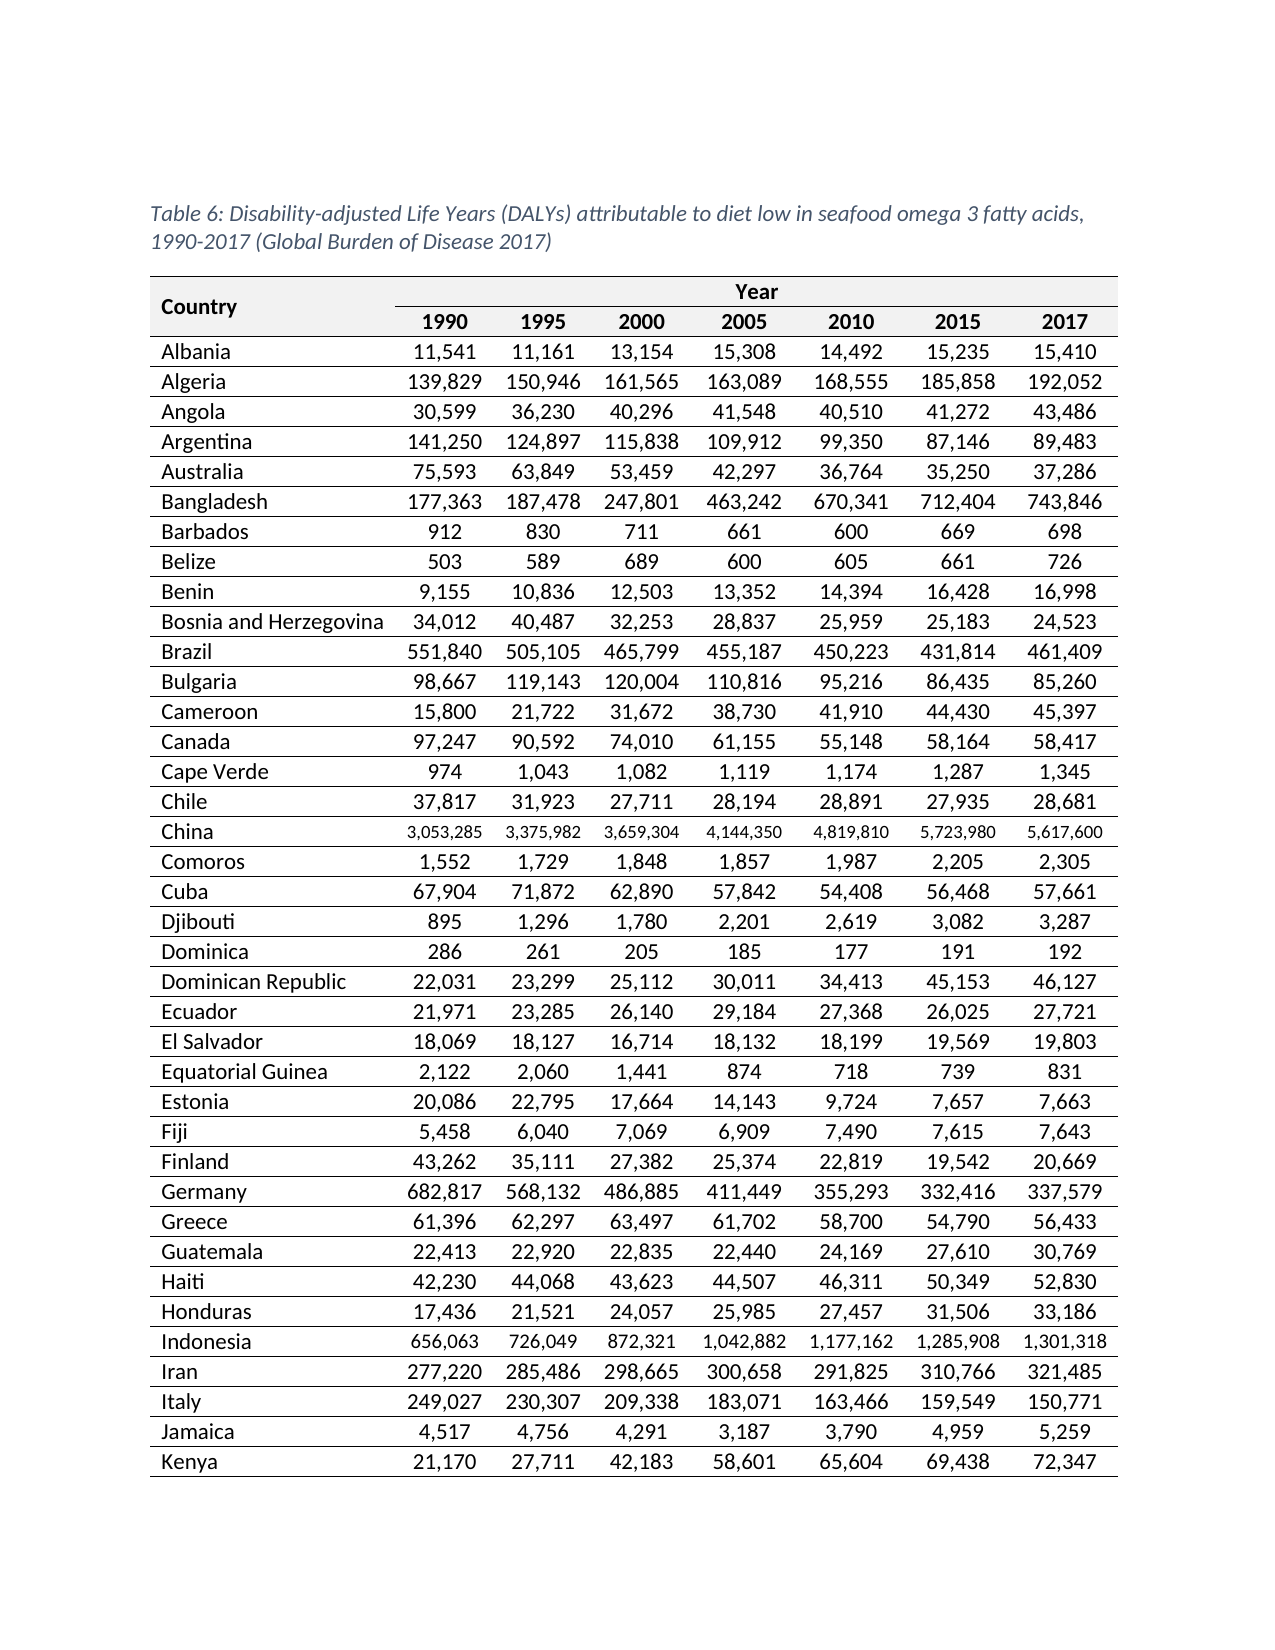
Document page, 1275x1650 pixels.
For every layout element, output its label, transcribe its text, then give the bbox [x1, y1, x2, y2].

table_cell 461,409 [1011, 637, 1118, 666]
table_cell 40,296 [592, 397, 691, 426]
table_cell 277,220 [395, 1357, 494, 1386]
table_cell 44,507 [691, 1267, 798, 1296]
table_cell 895 [395, 907, 494, 936]
table_cell 168,555 [798, 367, 904, 396]
table_cell Kenya [150, 1447, 395, 1476]
table_cell 37,286 [1011, 457, 1118, 486]
table_cell Finland [150, 1147, 395, 1176]
table_cell 191 [904, 937, 1011, 966]
table_cell 109,912 [691, 427, 798, 456]
table_cell 337,579 [1011, 1177, 1118, 1206]
table_cell 21,170 [395, 1447, 494, 1476]
table_cell 7,069 [592, 1117, 691, 1146]
table_cell 1,082 [592, 757, 691, 786]
table_cell 726 [1011, 547, 1118, 576]
table_cell 42,297 [691, 457, 798, 486]
table_cell 45,153 [904, 967, 1011, 996]
table_cell 44,430 [904, 697, 1011, 726]
table_cell 4,959 [904, 1417, 1011, 1446]
table_cell 1,119 [691, 757, 798, 786]
table_cell 90,592 [494, 727, 592, 756]
table_cell 1,174 [798, 757, 904, 786]
table_cell 2017 [1011, 307, 1118, 336]
table_cell 589 [494, 547, 592, 576]
table_cell 5,458 [395, 1117, 494, 1146]
table_cell 17,664 [592, 1087, 691, 1116]
table_cell 27,711 [592, 787, 691, 816]
table_cell Bulgaria [150, 667, 395, 696]
table_cell 1995 [494, 307, 592, 336]
table_cell Jamaica [150, 1417, 395, 1446]
table_cell 34,012 [395, 607, 494, 636]
table_cell 874 [691, 1057, 798, 1086]
table_cell 65,604 [798, 1447, 904, 1476]
table_cell 18,199 [798, 1027, 904, 1056]
table_cell 2,060 [494, 1057, 592, 1086]
table_cell 69,438 [904, 1447, 1011, 1476]
table_cell 1,042,882 [691, 1327, 798, 1356]
table_cell 486,885 [592, 1177, 691, 1206]
table_cell 1,177,162 [798, 1327, 904, 1356]
table_cell 1990 [395, 307, 494, 336]
table_cell 35,111 [494, 1147, 592, 1176]
table_cell 187,478 [494, 487, 592, 516]
table_cell 45,397 [1011, 697, 1118, 726]
table_cell 2,305 [1011, 847, 1118, 876]
table_cell 698 [1011, 517, 1118, 546]
table_cell 3,053,285 [395, 817, 494, 846]
table_cell 95,216 [798, 667, 904, 696]
table_cell 192,052 [1011, 367, 1118, 396]
table_cell 28,837 [691, 607, 798, 636]
table_cell Greece [150, 1207, 395, 1236]
table_cell 285,486 [494, 1357, 592, 1386]
table_cell 31,923 [494, 787, 592, 816]
table_header Year [395, 277, 1118, 306]
table_cell 411,449 [691, 1177, 798, 1206]
table_cell 85,260 [1011, 667, 1118, 696]
table_cell 74,010 [592, 727, 691, 756]
table_cell 98,667 [395, 667, 494, 696]
table_cell 21,521 [494, 1297, 592, 1326]
table_cell 32,253 [592, 607, 691, 636]
table_cell 3,287 [1011, 907, 1118, 936]
table_cell 463,242 [691, 487, 798, 516]
table_cell 22,413 [395, 1237, 494, 1266]
table_cell 2015 [904, 307, 1011, 336]
table_cell Brazil [150, 637, 395, 666]
table_cell 71,872 [494, 877, 592, 906]
table_cell 661 [691, 517, 798, 546]
table_cell 2,205 [904, 847, 1011, 876]
table_cell 286 [395, 937, 494, 966]
table_cell 24,169 [798, 1237, 904, 1266]
table_cell 455,187 [691, 637, 798, 666]
table_cell 18,127 [494, 1027, 592, 1056]
table_cell 670,341 [798, 487, 904, 516]
table_cell 6,909 [691, 1117, 798, 1146]
table_cell 13,352 [691, 577, 798, 606]
table_cell 30,599 [395, 397, 494, 426]
table_cell 11,541 [395, 337, 494, 366]
table_cell 14,143 [691, 1087, 798, 1116]
table_cell 21,971 [395, 997, 494, 1026]
table_cell 161,565 [592, 367, 691, 396]
table_cell 24,523 [1011, 607, 1118, 636]
table_cell 119,143 [494, 667, 592, 696]
table_cell 183,071 [691, 1387, 798, 1416]
table_cell 124,897 [494, 427, 592, 456]
table_cell 7,490 [798, 1117, 904, 1146]
table_cell Guatemala [150, 1237, 395, 1266]
table_cell 3,790 [798, 1417, 904, 1446]
table_cell 872,321 [592, 1327, 691, 1356]
table_cell 551,840 [395, 637, 494, 666]
table_cell Albania [150, 337, 395, 366]
text Table 6: Disability-adjusted Life Years (DALYs) attributable to diet low in seafood omega 3 fatty acids, 1990-2017 (Global Burden of Disease 2017) [150, 199, 1125, 255]
table_cell 75,593 [395, 457, 494, 486]
table_cell 450,223 [798, 637, 904, 666]
table_cell 4,291 [592, 1417, 691, 1446]
table_cell 54,790 [904, 1207, 1011, 1236]
table_cell 58,164 [904, 727, 1011, 756]
table_cell 150,771 [1011, 1387, 1118, 1416]
table_cell 205 [592, 937, 691, 966]
table_cell 15,410 [1011, 337, 1118, 366]
table_cell 58,601 [691, 1447, 798, 1476]
table_cell 43,486 [1011, 397, 1118, 426]
table_cell 9,155 [395, 577, 494, 606]
table_cell 33,186 [1011, 1297, 1118, 1326]
table_cell 63,849 [494, 457, 592, 486]
table_cell 4,517 [395, 1417, 494, 1446]
table_cell Australia [150, 457, 395, 486]
table_cell 1,043 [494, 757, 592, 786]
table_cell 56,468 [904, 877, 1011, 906]
table_cell Fiji [150, 1117, 395, 1146]
table_cell 718 [798, 1057, 904, 1086]
table_cell 87,146 [904, 427, 1011, 456]
table_cell 27,711 [494, 1447, 592, 1476]
table_cell 605 [798, 547, 904, 576]
table_cell 20,086 [395, 1087, 494, 1116]
table_cell 17,436 [395, 1297, 494, 1326]
table_cell 2010 [798, 307, 904, 336]
table_cell 62,297 [494, 1207, 592, 1236]
table_cell 3,187 [691, 1417, 798, 1446]
table_cell El Salvador [150, 1027, 395, 1056]
table_cell 2,619 [798, 907, 904, 936]
table_cell 41,548 [691, 397, 798, 426]
table_cell 185,858 [904, 367, 1011, 396]
table_cell 15,800 [395, 697, 494, 726]
table_cell 230,307 [494, 1387, 592, 1416]
table_cell 57,842 [691, 877, 798, 906]
table_cell 4,756 [494, 1417, 592, 1446]
table_cell 12,503 [592, 577, 691, 606]
table_cell 115,838 [592, 427, 691, 456]
table_cell 1,780 [592, 907, 691, 936]
table_cell Barbados [150, 517, 395, 546]
table_cell 974 [395, 757, 494, 786]
table_cell 35,250 [904, 457, 1011, 486]
table_cell 28,891 [798, 787, 904, 816]
table_cell 656,063 [395, 1327, 494, 1356]
table_cell 1,441 [592, 1057, 691, 1086]
table_cell 61,702 [691, 1207, 798, 1236]
table_cell 40,510 [798, 397, 904, 426]
table_cell 209,338 [592, 1387, 691, 1416]
table_cell 22,795 [494, 1087, 592, 1116]
table_cell Bosnia and Herzegovina [150, 607, 395, 636]
table_cell 13,154 [592, 337, 691, 366]
table_cell 27,610 [904, 1237, 1011, 1266]
table_cell 63,497 [592, 1207, 691, 1236]
table_cell 3,659,304 [592, 817, 691, 846]
table_cell 25,985 [691, 1297, 798, 1326]
table_cell 25,183 [904, 607, 1011, 636]
table_cell 261 [494, 937, 592, 966]
table_cell 25,112 [592, 967, 691, 996]
table_cell 739 [904, 1057, 1011, 1086]
table_cell Argentina [150, 427, 395, 456]
table_cell 61,396 [395, 1207, 494, 1236]
table_cell 37,817 [395, 787, 494, 816]
table_cell 141,250 [395, 427, 494, 456]
table_cell 86,435 [904, 667, 1011, 696]
table_cell Equatorial Guinea [150, 1057, 395, 1086]
table_cell 15,308 [691, 337, 798, 366]
table_cell 44,068 [494, 1267, 592, 1296]
table_cell 505,105 [494, 637, 592, 666]
table_cell 1,987 [798, 847, 904, 876]
table_cell 46,127 [1011, 967, 1118, 996]
table_cell 185 [691, 937, 798, 966]
table_cell 1,285,908 [904, 1327, 1011, 1356]
table_cell 177 [798, 937, 904, 966]
table_cell 28,194 [691, 787, 798, 816]
table_cell 7,643 [1011, 1117, 1118, 1146]
table_cell 120,004 [592, 667, 691, 696]
table_cell 27,721 [1011, 997, 1118, 1026]
table_cell 40,487 [494, 607, 592, 636]
table_cell 310,766 [904, 1357, 1011, 1386]
table_cell 5,259 [1011, 1417, 1118, 1446]
table_cell 355,293 [798, 1177, 904, 1206]
table_cell Cameroon [150, 697, 395, 726]
table_cell 16,428 [904, 577, 1011, 606]
table_cell 3,375,982 [494, 817, 592, 846]
table_cell 159,549 [904, 1387, 1011, 1416]
table_cell 50,349 [904, 1267, 1011, 1296]
table_cell Cape Verde [150, 757, 395, 786]
table_cell 2,122 [395, 1057, 494, 1086]
table_cell Iran [150, 1357, 395, 1386]
table_cell 110,816 [691, 667, 798, 696]
table_cell 31,672 [592, 697, 691, 726]
table_cell 830 [494, 517, 592, 546]
table_cell 18,132 [691, 1027, 798, 1056]
table_cell 42,230 [395, 1267, 494, 1296]
table_cell 15,235 [904, 337, 1011, 366]
table_cell 249,027 [395, 1387, 494, 1416]
table_cell 726,049 [494, 1327, 592, 1356]
table_cell 27,935 [904, 787, 1011, 816]
table_cell 2005 [691, 307, 798, 336]
table_cell 661 [904, 547, 1011, 576]
table_cell Germany [150, 1177, 395, 1206]
table_header Country [150, 277, 395, 336]
table_cell 682,817 [395, 1177, 494, 1206]
table_cell 150,946 [494, 367, 592, 396]
table_cell 30,011 [691, 967, 798, 996]
table_cell 57,661 [1011, 877, 1118, 906]
table_cell Comoros [150, 847, 395, 876]
table_cell 600 [798, 517, 904, 546]
table_cell Algeria [150, 367, 395, 396]
table_cell 22,440 [691, 1237, 798, 1266]
table_cell 24,057 [592, 1297, 691, 1326]
table_cell 1,848 [592, 847, 691, 876]
table_cell 163,466 [798, 1387, 904, 1416]
table_cell 689 [592, 547, 691, 576]
table_cell Benin [150, 577, 395, 606]
table_cell 29,184 [691, 997, 798, 1026]
table_cell 298,665 [592, 1357, 691, 1386]
table_cell 568,132 [494, 1177, 592, 1206]
table_cell 36,764 [798, 457, 904, 486]
table_cell 28,681 [1011, 787, 1118, 816]
table_cell 712,404 [904, 487, 1011, 516]
table_cell Bangladesh [150, 487, 395, 516]
table_cell 1,345 [1011, 757, 1118, 786]
table_cell 7,657 [904, 1087, 1011, 1116]
table_cell 4,819,810 [798, 817, 904, 846]
table_cell 27,457 [798, 1297, 904, 1326]
table_cell 89,483 [1011, 427, 1118, 456]
table_cell 36,230 [494, 397, 592, 426]
table_cell 6,040 [494, 1117, 592, 1146]
table_cell 669 [904, 517, 1011, 546]
table_cell 19,803 [1011, 1027, 1118, 1056]
table_cell 431,814 [904, 637, 1011, 666]
table_cell Haiti [150, 1267, 395, 1296]
table_cell 58,417 [1011, 727, 1118, 756]
table_cell 41,272 [904, 397, 1011, 426]
table_cell 97,247 [395, 727, 494, 756]
table_cell 7,663 [1011, 1087, 1118, 1116]
table_cell 22,920 [494, 1237, 592, 1266]
table_cell 300,658 [691, 1357, 798, 1386]
table_cell 600 [691, 547, 798, 576]
table_cell 18,069 [395, 1027, 494, 1056]
table_cell 465,799 [592, 637, 691, 666]
table_cell 26,140 [592, 997, 691, 1026]
table_cell 21,722 [494, 697, 592, 726]
table_cell 27,382 [592, 1147, 691, 1176]
table_cell Chile [150, 787, 395, 816]
table_cell 23,285 [494, 997, 592, 1026]
table_cell 247,801 [592, 487, 691, 516]
table_cell 4,144,350 [691, 817, 798, 846]
table_cell 19,569 [904, 1027, 1011, 1056]
table_cell 7,615 [904, 1117, 1011, 1146]
table_cell 20,669 [1011, 1147, 1118, 1176]
table_cell Italy [150, 1387, 395, 1416]
table_cell 25,959 [798, 607, 904, 636]
table_cell 43,262 [395, 1147, 494, 1176]
table_cell 139,829 [395, 367, 494, 396]
table_cell 2000 [592, 307, 691, 336]
table_cell Dominica [150, 937, 395, 966]
table_cell 41,910 [798, 697, 904, 726]
table_cell 3,082 [904, 907, 1011, 936]
table_cell 34,413 [798, 967, 904, 996]
table_cell 23,299 [494, 967, 592, 996]
table_cell 11,161 [494, 337, 592, 366]
table_cell 711 [592, 517, 691, 546]
table_cell 163,089 [691, 367, 798, 396]
table_cell 1,857 [691, 847, 798, 876]
table_cell 56,433 [1011, 1207, 1118, 1236]
table_cell 62,890 [592, 877, 691, 906]
table_cell 31,506 [904, 1297, 1011, 1326]
table_cell Belize [150, 547, 395, 576]
table_cell 192 [1011, 937, 1118, 966]
table_cell 58,700 [798, 1207, 904, 1236]
table_cell 14,492 [798, 337, 904, 366]
table_cell 22,031 [395, 967, 494, 996]
table_cell 10,836 [494, 577, 592, 606]
table_cell 16,998 [1011, 577, 1118, 606]
table_cell 177,363 [395, 487, 494, 516]
table_cell 43,623 [592, 1267, 691, 1296]
table_cell Cuba [150, 877, 395, 906]
table_cell 42,183 [592, 1447, 691, 1476]
table_cell Honduras [150, 1297, 395, 1326]
table_cell 743,846 [1011, 487, 1118, 516]
table_cell 25,374 [691, 1147, 798, 1176]
table_cell 26,025 [904, 997, 1011, 1026]
table_cell Ecuador [150, 997, 395, 1026]
table_cell 1,296 [494, 907, 592, 936]
table_cell 1,729 [494, 847, 592, 876]
table_cell 1,301,318 [1011, 1327, 1118, 1356]
table_cell 30,769 [1011, 1237, 1118, 1266]
table_cell 22,835 [592, 1237, 691, 1266]
table_cell 46,311 [798, 1267, 904, 1296]
table_cell Angola [150, 397, 395, 426]
table_cell 332,416 [904, 1177, 1011, 1206]
table_cell China [150, 817, 395, 846]
table_cell 22,819 [798, 1147, 904, 1176]
table_cell 16,714 [592, 1027, 691, 1056]
table_cell 2,201 [691, 907, 798, 936]
table_cell 5,723,980 [904, 817, 1011, 846]
table_cell 9,724 [798, 1087, 904, 1116]
table_cell Canada [150, 727, 395, 756]
table_cell 1,552 [395, 847, 494, 876]
table_cell 67,904 [395, 877, 494, 906]
table_cell Dominican Republic [150, 967, 395, 996]
table_cell 14,394 [798, 577, 904, 606]
table_cell 912 [395, 517, 494, 546]
table_cell 291,825 [798, 1357, 904, 1386]
table_cell Indonesia [150, 1327, 395, 1356]
table_cell Djibouti [150, 907, 395, 936]
table_cell 61,155 [691, 727, 798, 756]
table_cell 321,485 [1011, 1357, 1118, 1386]
table_cell 54,408 [798, 877, 904, 906]
table_cell 19,542 [904, 1147, 1011, 1176]
table_cell 38,730 [691, 697, 798, 726]
table_cell 52,830 [1011, 1267, 1118, 1296]
table_cell Estonia [150, 1087, 395, 1116]
table_cell 72,347 [1011, 1447, 1118, 1476]
table_cell 53,459 [592, 457, 691, 486]
table_cell 5,617,600 [1011, 817, 1118, 846]
table_cell 55,148 [798, 727, 904, 756]
table_cell 99,350 [798, 427, 904, 456]
table_cell 27,368 [798, 997, 904, 1026]
table_cell 831 [1011, 1057, 1118, 1086]
table_cell 1,287 [904, 757, 1011, 786]
table_cell 503 [395, 547, 494, 576]
